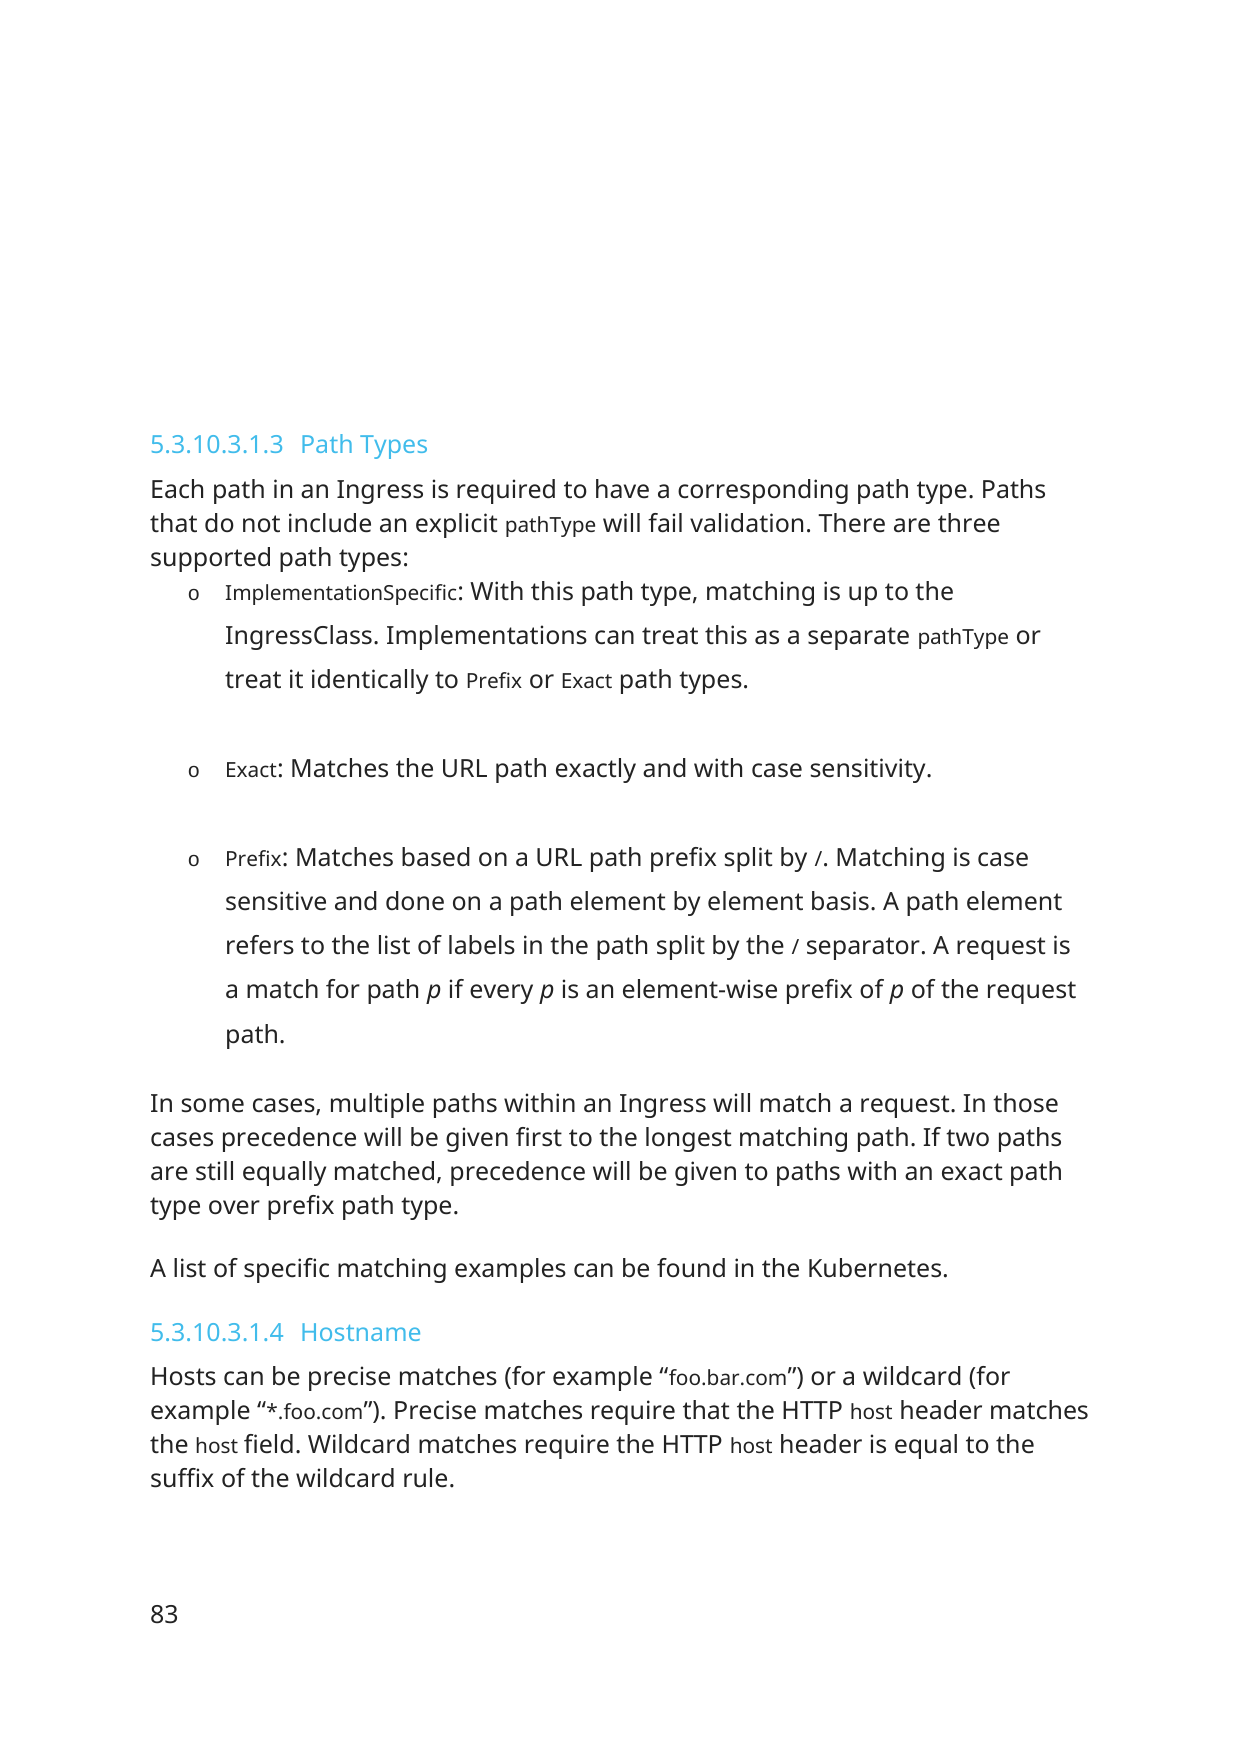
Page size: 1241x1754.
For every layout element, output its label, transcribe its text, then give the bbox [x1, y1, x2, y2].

text In some cases, multiple paths within an Ingress will match a request. In those cases precedence will be given first to the longest matching path. If two paths are still equally matched, precedence will be given to paths with an exact path type over prefix path type. [150, 1086, 1090, 1222]
text Hosts can be precise matches (for example “foo.bar.com”) or a wildcard (for example “*.foo.com”). Precise matches require that the HTTP host header matches the host field. Wildcard matches require the HTTP host header is equal to the suffix of the wildcard rule. [150, 1358, 1090, 1495]
list Exact: Matches the URL path exactly and with case sensitivity. [187, 751, 1090, 785]
subtitle Path Types [150, 427, 1090, 461]
subtitle Hostname [150, 1314, 1090, 1348]
text A list of specific matching examples can be found in the Kubernetes. [150, 1251, 1090, 1285]
list ImplementationSpecific: With this path type, matching is up to the IngressClass. Implementations can treat this as a separate pathType or treat it identically to Prefix or Exact path types. [187, 573, 1090, 696]
text Each path in an Ingress is required to have a corresponding path type. Paths that do not include an explicit pathType will fail validation. There are three supported path types: [150, 471, 1090, 573]
list Prefix: Matches based on a URL path prefix split by /. Matching is case sensitive and done on a path element by element basis. A path element refers to the list of labels in the path split by the / separator. A request is a match for path p if every p is an element-wise prefix of p of the request path. [187, 839, 1090, 1050]
